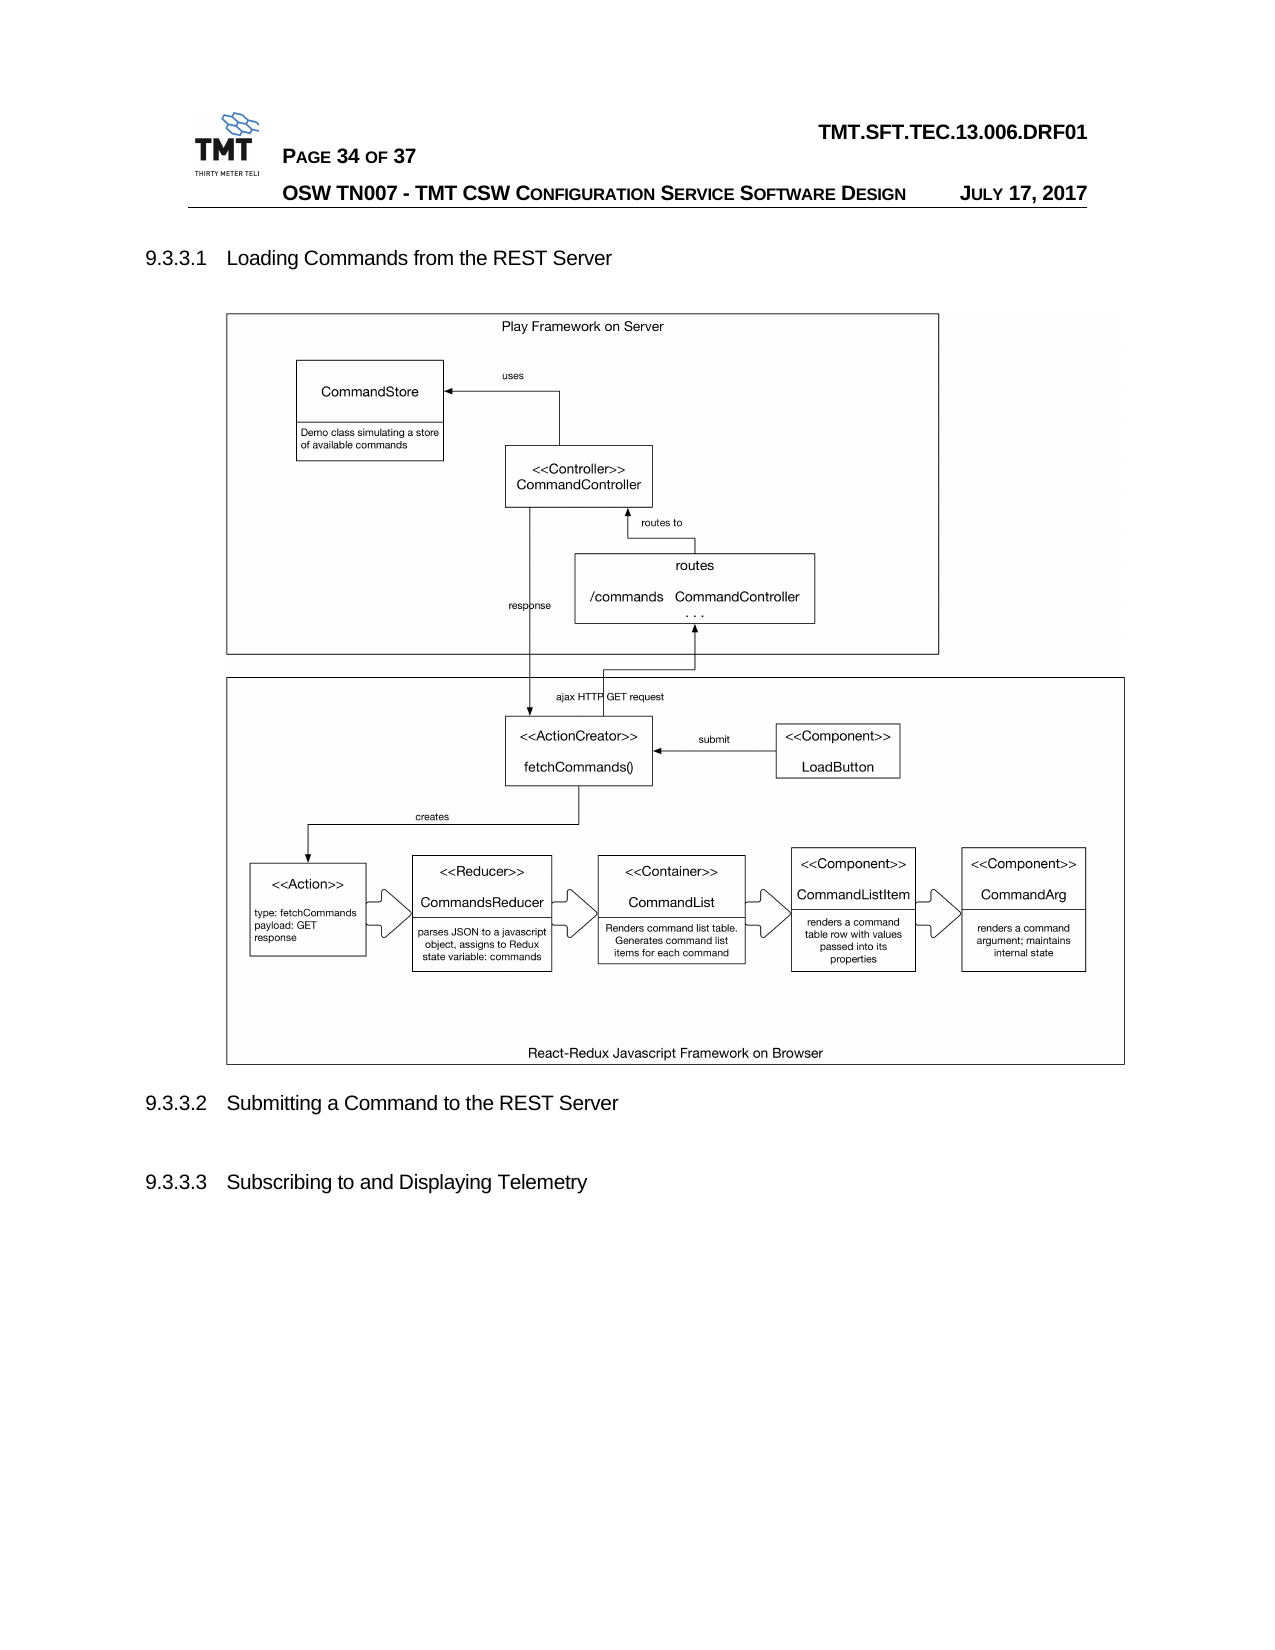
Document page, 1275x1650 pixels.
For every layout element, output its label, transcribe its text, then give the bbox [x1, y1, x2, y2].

picture [195, 112, 259, 176]
subtitle Loading Commands from the REST Server [207, 246, 1087, 269]
subtitle Subscribing to and Displaying Telemetry [207, 1169, 1087, 1193]
picture [225, 312, 1125, 1066]
subtitle Submitting a Command to the REST Server [207, 1090, 1087, 1114]
